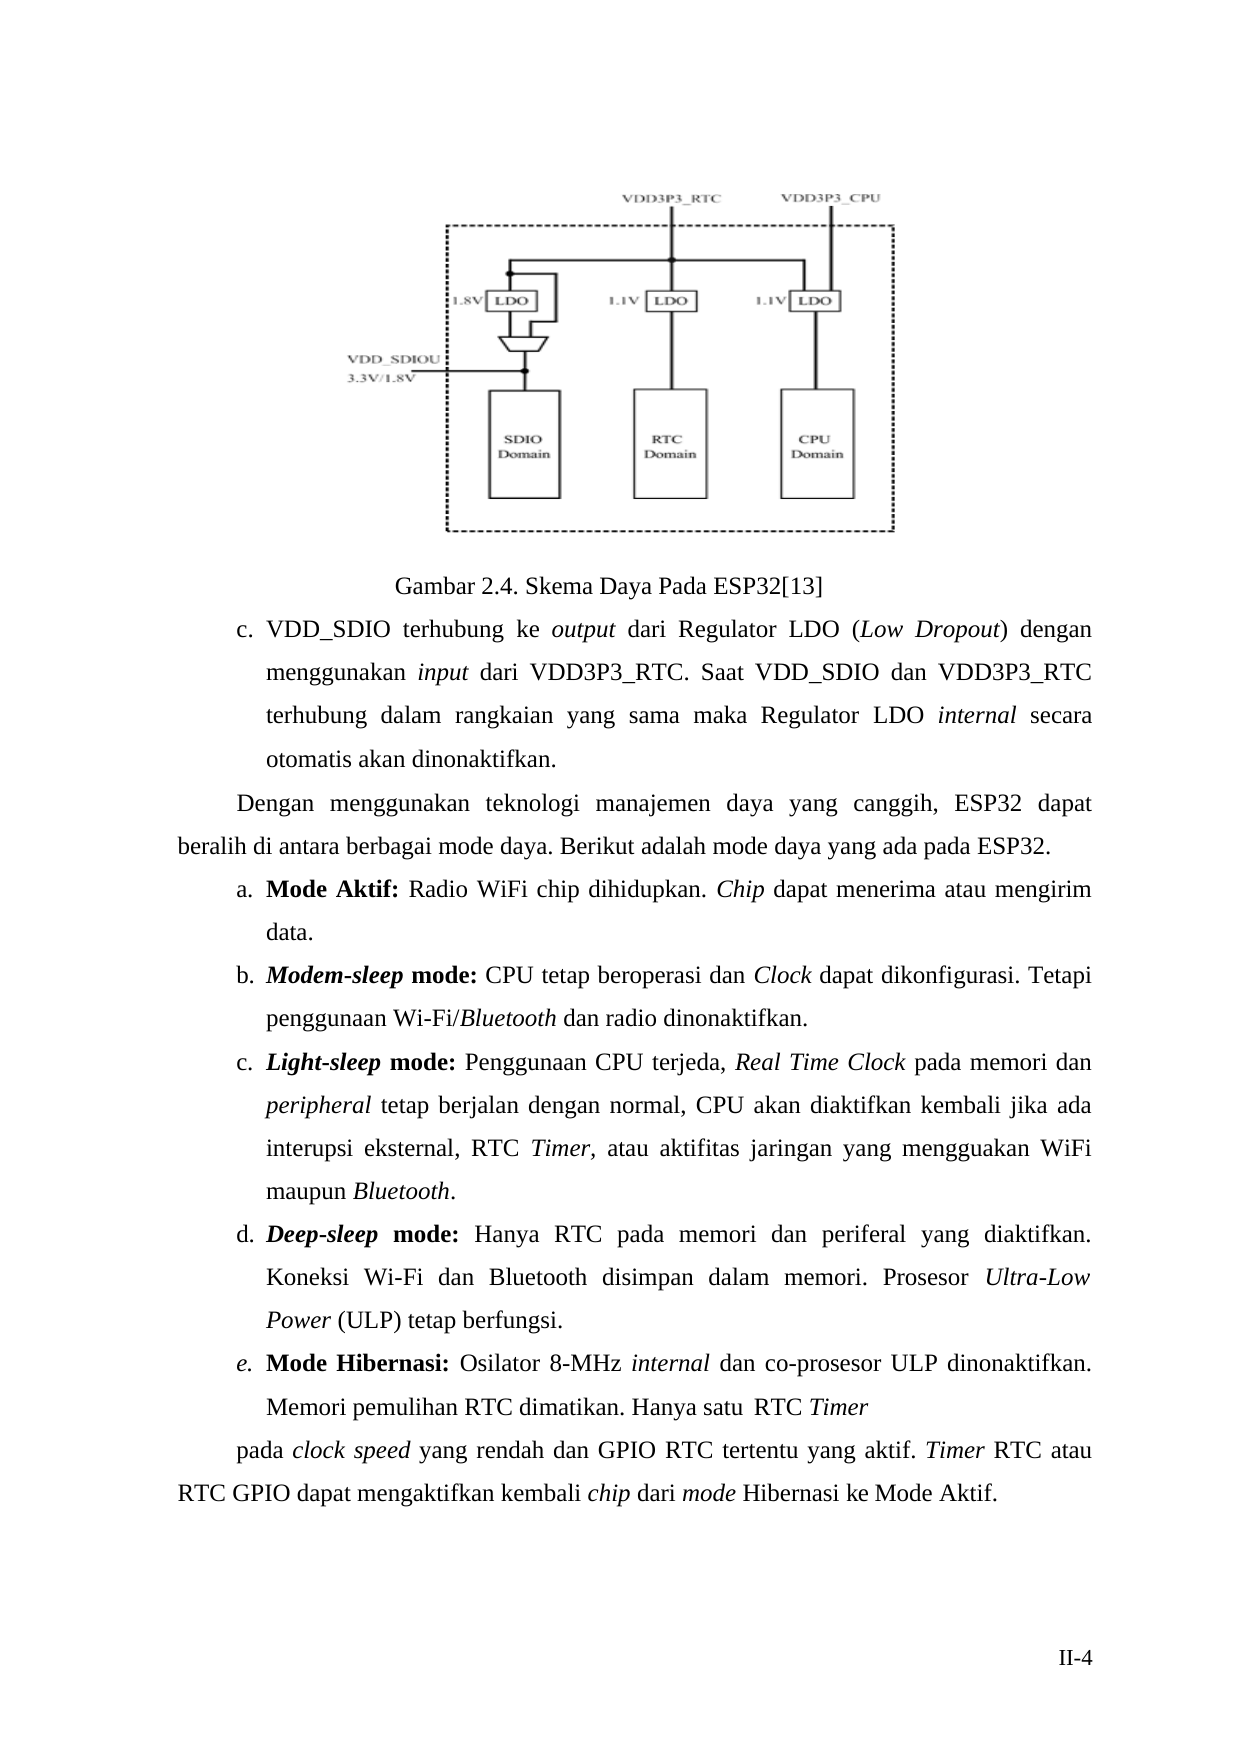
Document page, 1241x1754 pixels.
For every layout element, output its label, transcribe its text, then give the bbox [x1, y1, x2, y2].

text Gambar 2.4. Skema Daya Pada ESP32 [177, 571, 1040, 600]
list Modem-sleep mode: CPU tetap beroperasi dan Clock dapat dikonfigurasi. Tetapi penggunaan Wi-Fi/Bluetooth dan radio dinonaktifkan. [236, 960, 1092, 1032]
list VDD_SDIO terhubung ke output dari Regulator LDO (Low Dropout) dengan menggunakan input dari VDD3P3_RTC. Saat VDD_SDIO dan VDD3P3_RTC terhubung dalam rangkaian yang sama maka Regulator LDO internal secara otomatis akan dinonaktifkan. [236, 614, 1092, 772]
list Mode Aktif: Radio WiFi chip dihidupkan. Chip dapat menerima atau mengirim data. [236, 874, 1092, 946]
list Light-sleep mode: Penggunaan CPU terjeda, Real Time Clock pada memori dan peripheral tetap berjalan dengan normal, CPU akan diaktifkan kembali jika ada interupsi eksternal, RTC Timer, atau aktifitas jaringan yang mengguakan WiFi maupun Bluetooth. [236, 1047, 1092, 1205]
list Mode Hibernasi: Osilator 8-MHz internal dan co-prosesor ULP dinonaktifkan. Memori pemulihan RTC dimatikan. Hanya satu RTC Timer [236, 1348, 1092, 1420]
list Deep-sleep mode: Hanya RTC pada memori dan periferal yang diaktifkan. Koneksi Wi-Fi dan Bluetooth disimpan dalam memori. Prosesor Ultra-Low Power (ULP) tetap berfungsi. [236, 1219, 1092, 1334]
picture [324, 177, 945, 557]
text pada clock speed yang rendah dan GPIO RTC tertentu yang aktif. Timer RTC atau RTC GPIO dapat mengaktifkan kembali chip dari mode Hibernasi ke Mode Aktif. [177, 1435, 1092, 1507]
text Dengan menggunakan teknologi manajemen daya yang canggih, ESP32 dapat beralih di antara berbagai mode daya. Berikut adalah mode daya yang ada pada ESP32. [177, 788, 1092, 860]
